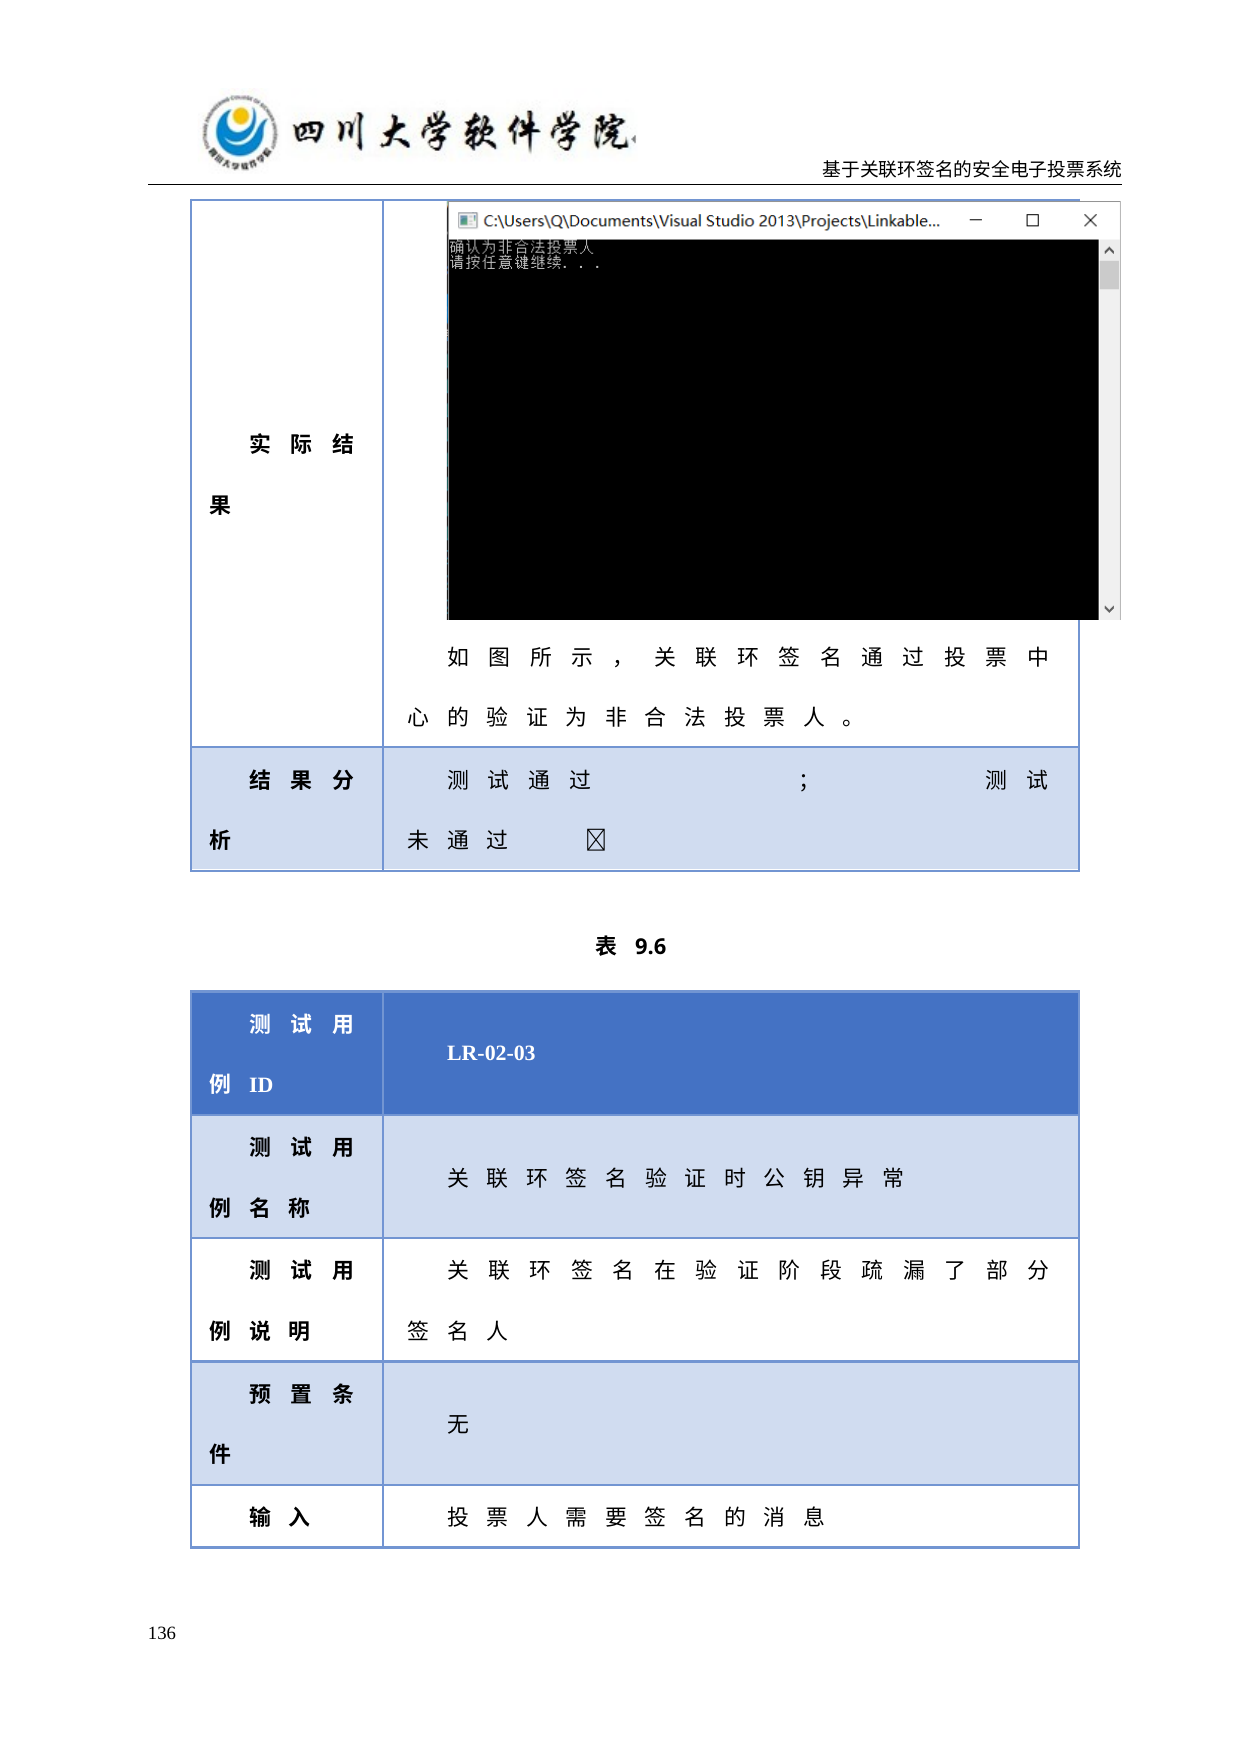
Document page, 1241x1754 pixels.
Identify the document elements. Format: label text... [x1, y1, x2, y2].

table_cell 结果分析 [192, 748, 382, 869]
table_cell 关联环签名在验证阶段疏漏了部分签名人 [384, 1239, 1078, 1360]
table_cell 测试通过 ； 测试未通过 [384, 748, 1078, 869]
table_cell 无 [384, 1363, 1078, 1484]
table_cell 测试用例说明 [192, 1239, 382, 1360]
table_cell 预置条件 [192, 1363, 382, 1484]
text 表9.6 [150, 914, 1120, 975]
table_header LR-02-03 [384, 993, 1078, 1114]
picture [446, 201, 1121, 620]
table_cell 如图所示，关联环签名通过投票中心的验证为非合法投票人。 [384, 201, 1078, 746]
table_header 测试用例ID [192, 993, 382, 1114]
table_cell 实际结果 [192, 201, 382, 746]
table_cell 测试用例名称 [192, 1116, 382, 1237]
table_cell 关联环签名验证时公钥异常 [384, 1116, 1078, 1237]
table_cell 输入 [192, 1486, 382, 1546]
table_cell 投票人需要签名的消息 [384, 1486, 1078, 1546]
picture [197, 88, 639, 177]
